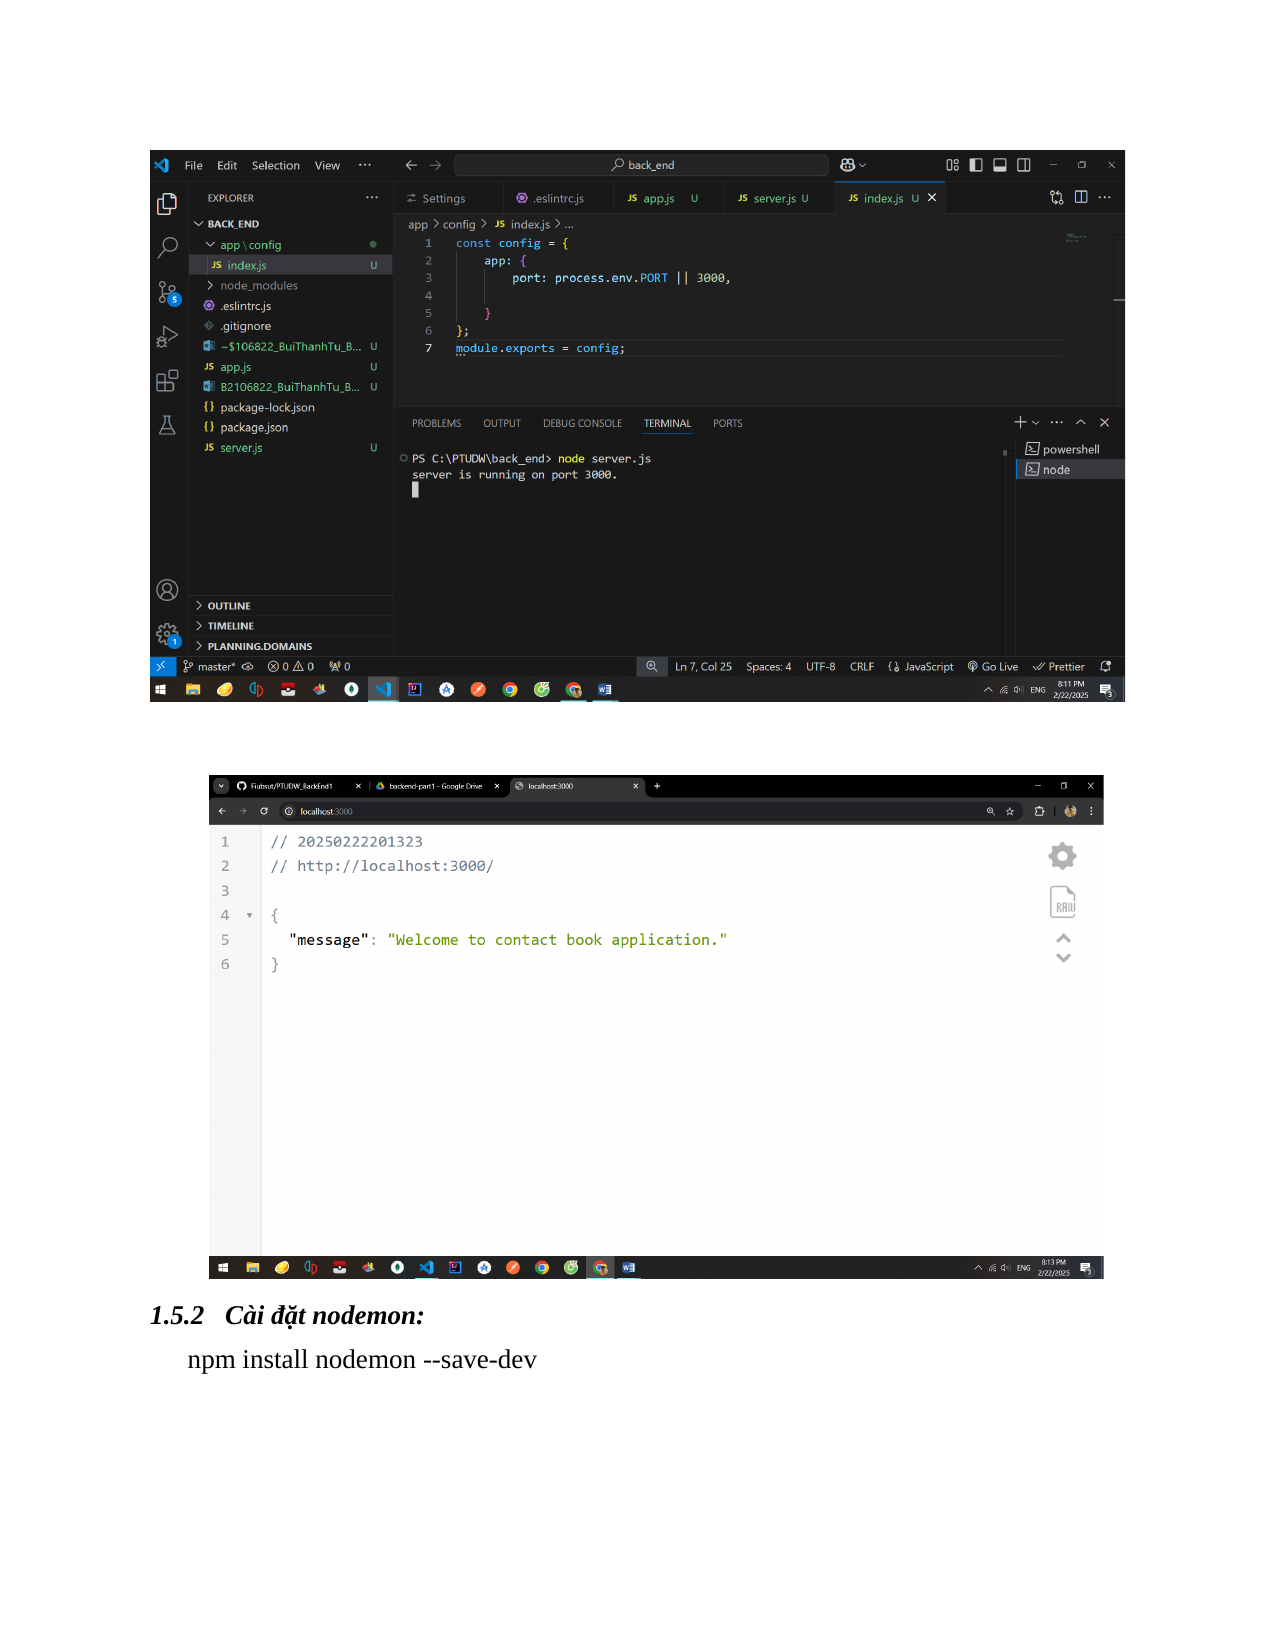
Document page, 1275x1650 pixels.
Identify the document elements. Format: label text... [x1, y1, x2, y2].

picture [150, 150, 1125, 702]
picture [209, 775, 1104, 1279]
subtitle Cài đặt nodemon: [150, 1299, 1125, 1331]
text npm install nodemon --save-dev [187, 1343, 1125, 1374]
